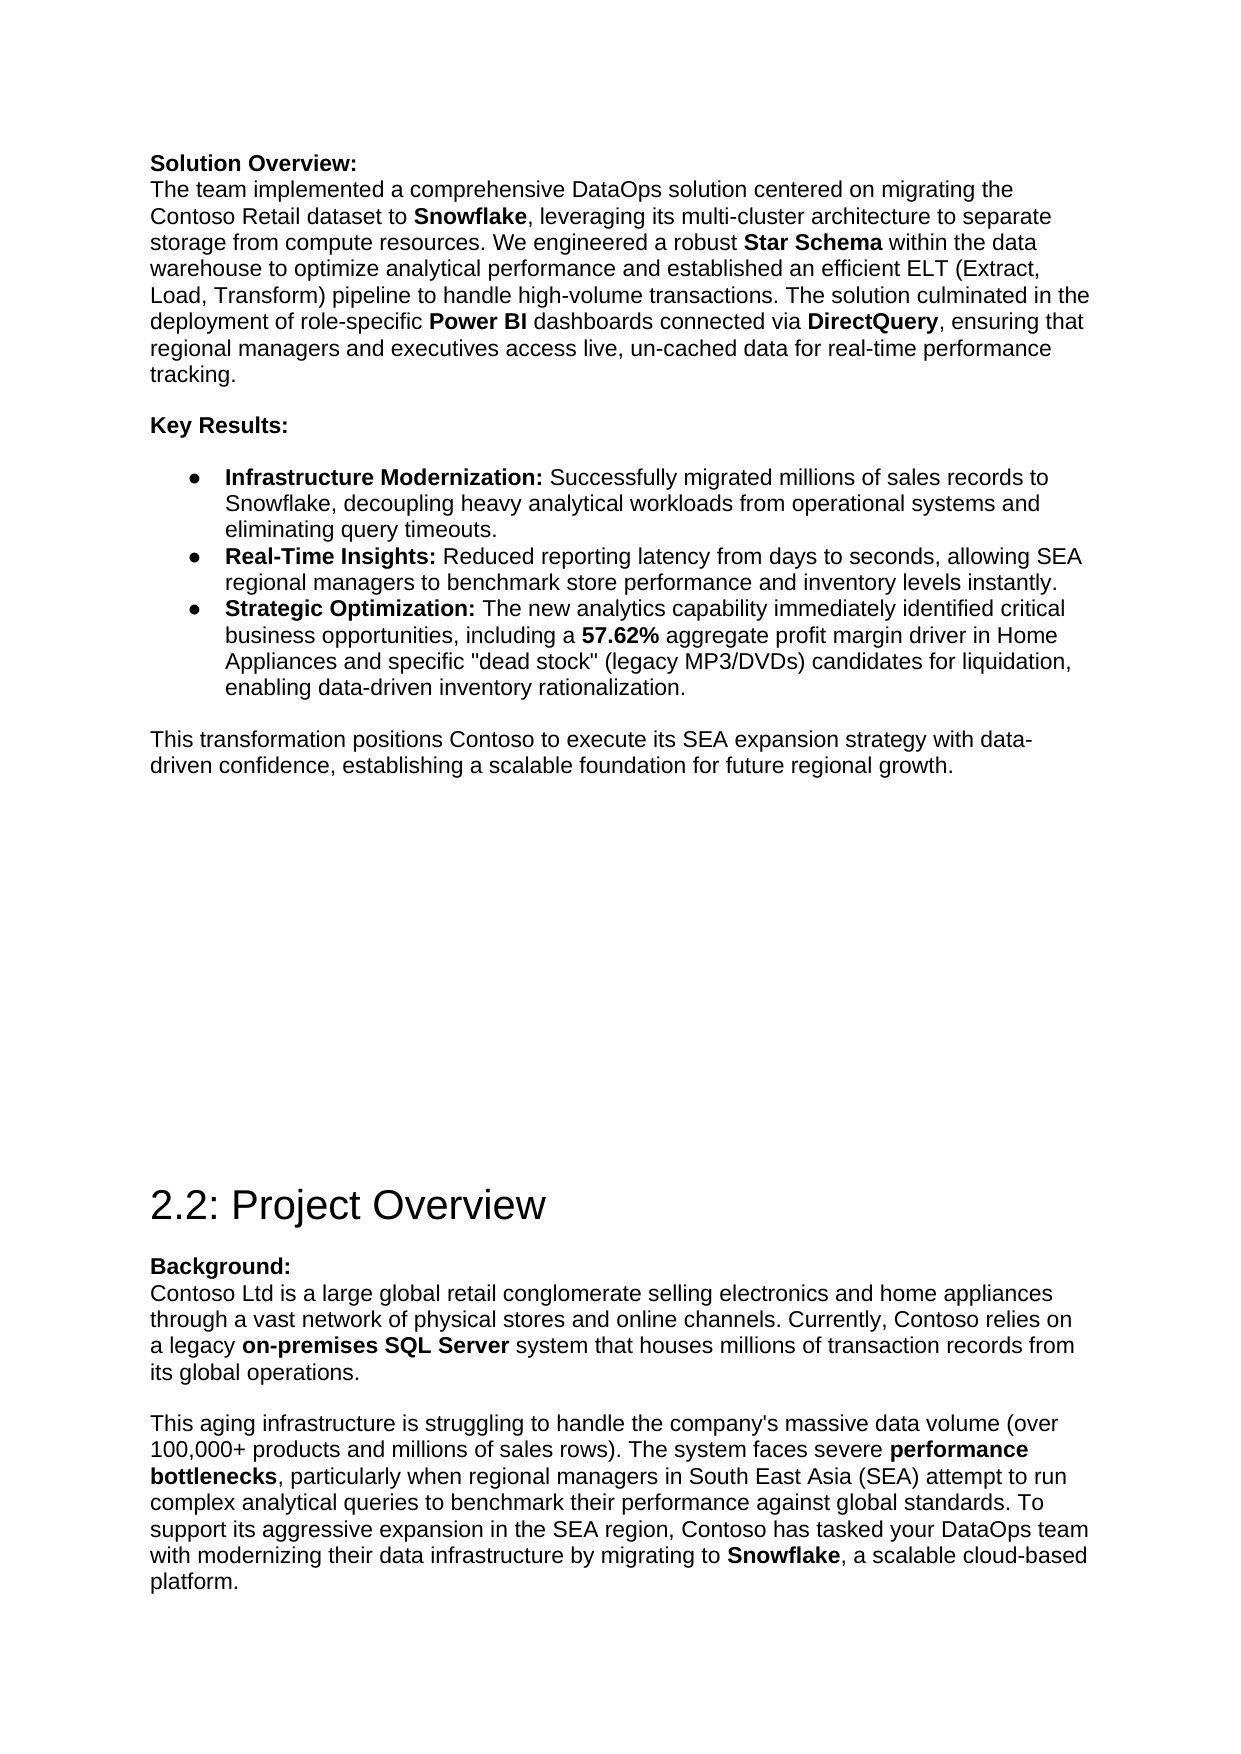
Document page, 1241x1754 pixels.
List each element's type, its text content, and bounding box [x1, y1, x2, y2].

list Strategic Optimization: The new analytics capability immediately identified critical business opportunities, including a 57.62% aggregate profit margin driver in Home Appliances and specific "dead stock" (legacy MP3/DVDs) candidates for liquidation, enabling data-driven inventory rationalization. [187, 595, 1090, 701]
list Real-Time Insights: Reduced reporting latency from days to seconds, allowing SEA regional managers to benchmark store performance and inventory levels instantly. [187, 543, 1090, 595]
list Infrastructure Modernization: Successfully migrated millions of sales records to Snowflake, decoupling heavy analytical workloads from operational systems and eliminating query timeouts. [187, 463, 1090, 543]
text Key Results: [150, 412, 1090, 438]
text Background: Contoso Ltd is a large global retail conglomerate selling electronics and home appliances through a vast network of physical stores and online channels. Currently, Contoso relies on a legacy on-premises SQL Server system that houses millions of transaction records from its global operations. [150, 1253, 1090, 1385]
text This transformation positions Contoso to execute its SEA expansion strategy with data-driven confidence, establishing a scalable foundation for future regional growth. [150, 726, 1090, 778]
text Solution Overview: The team implemented a comprehensive DataOps solution centered on migrating the Contoso Retail dataset to Snowflake, leveraging its multi-cluster architecture to separate storage from compute resources. We engineered a robust Star Schema within the data warehouse to optimize analytical performance and established an efficient ELT (Extract, Load, Transform) pipeline to handle high-volume transactions. The solution culminated in the deployment of role-specific Power BI dashboards connected via DirectQuery, ensuring that regional managers and executives access live, un-cached data for real-time performance tracking. [150, 150, 1090, 387]
text This aging infrastructure is struggling to handle the company's massive data volume (over 100,000+ products and millions of sales rows). The system faces severe performance bottlenecks, particularly when regional managers in South East Asia (SEA) attempt to run complex analytical queries to benchmark their performance against global standards. To support its aggressive expansion in the SEA region, Contoso has tasked your DataOps team with modernizing their data infrastructure by migrating to Snowflake, a scalable cloud-based platform. [150, 1410, 1090, 1594]
subtitle 2.2: Project Overview [150, 1180, 1090, 1228]
